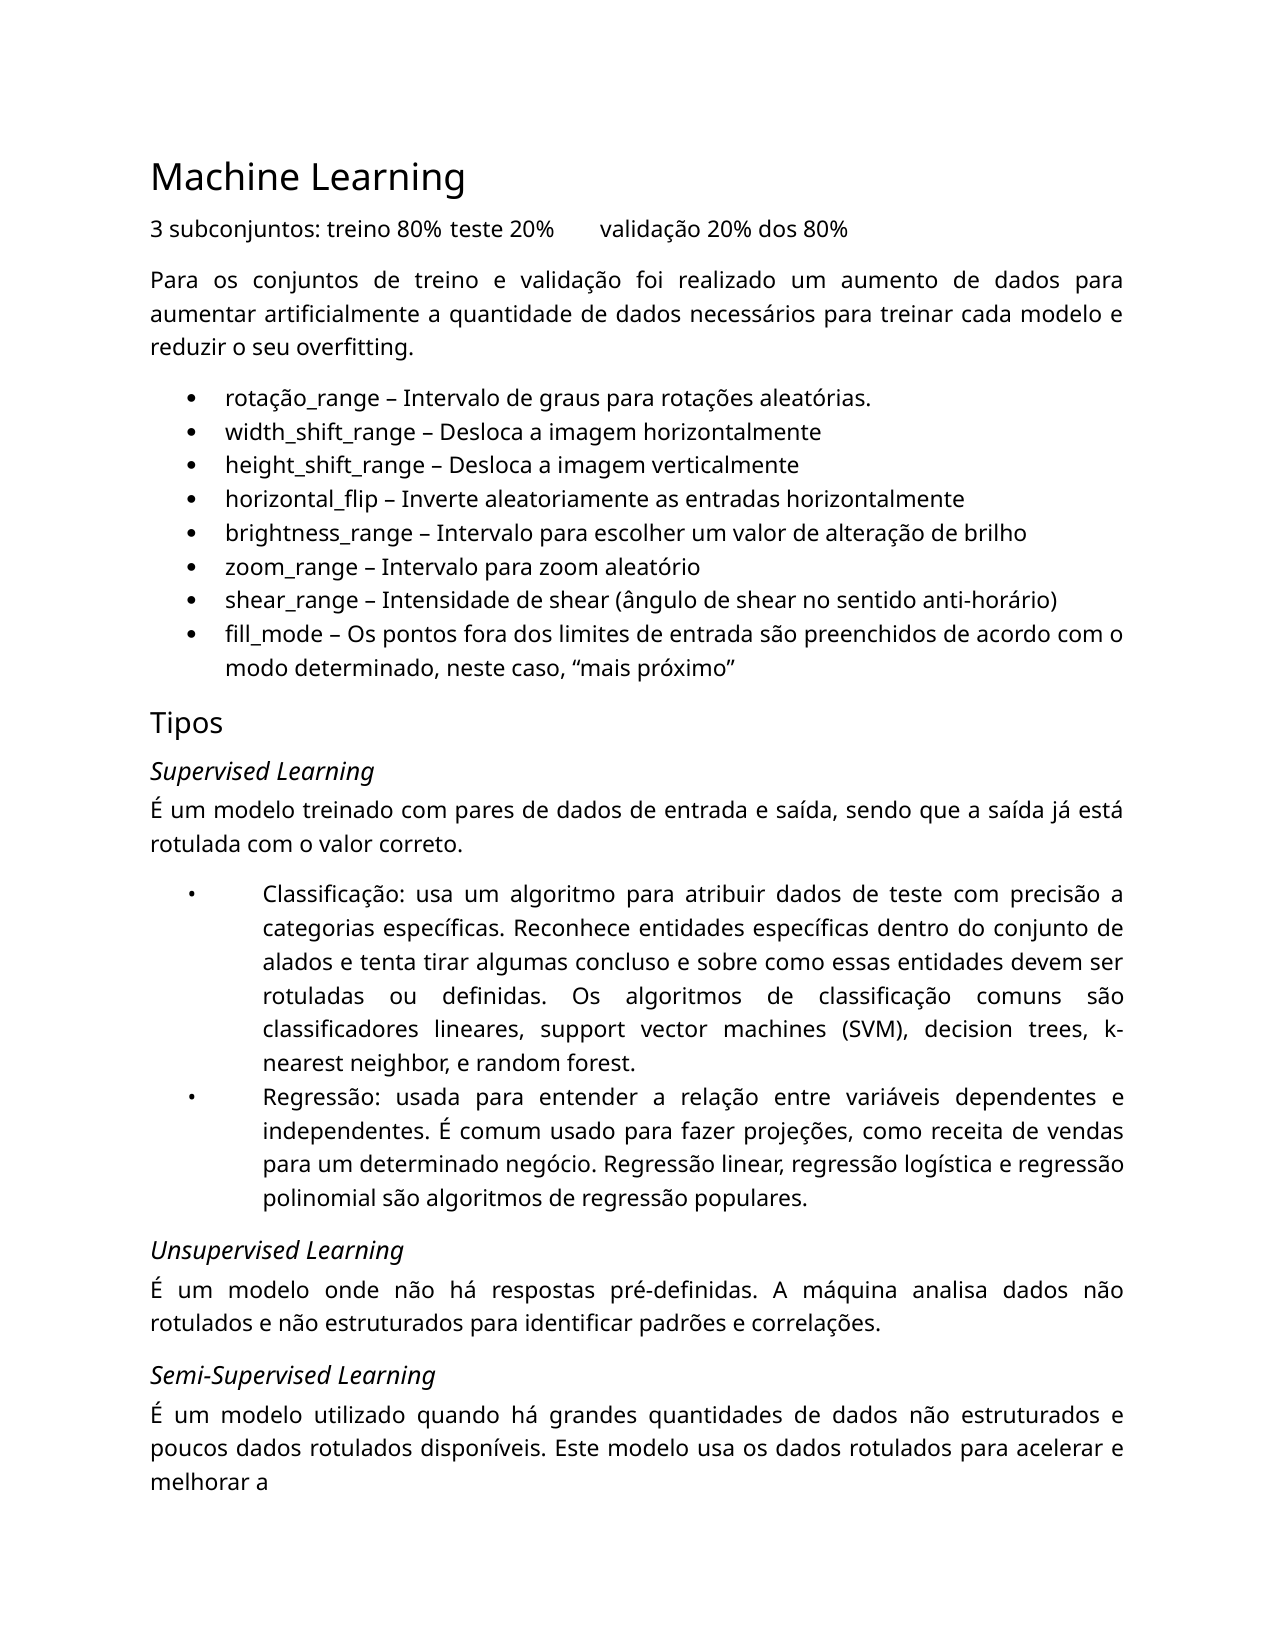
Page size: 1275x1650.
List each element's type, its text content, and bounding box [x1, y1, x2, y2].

text Para os conjuntos de treino e validação foi realizado um aumento de dados para aumentar artificialmente a quantidade de dados necessários para treinar cada modelo e reduzir o seu overfitting. [150, 264, 1125, 363]
subtitle Machine Learning [150, 150, 1125, 201]
list horizontal_flip – Inverte aleatoriamente as entradas horizontalmente [187, 483, 1125, 514]
text É um modelo treinado com pares de dados de entrada e saída, sendo que a saída já está rotulada com o valor correto. [150, 794, 1125, 859]
text É um modelo onde não há respostas pré-definidas. A máquina analisa dados não rotulados e não estruturados para identificar padrões e correlações. [150, 1273, 1125, 1338]
list width_shift_range – Desloca a imagem horizontalmente [187, 416, 1125, 447]
list shear_range – Intensidade de shear (ângulo de shear no sentido anti-horário) [187, 584, 1125, 616]
list Classificação: usa um algoritmo para atribuir dados de teste com precisão a categorias específicas. Reconhece entidades específicas dentro do conjunto de alados e tenta tirar algumas concluso e sobre como essas entidades devem ser rotuladas ou definidas. Os algoritmos de classificação comuns são classificadores lineares, support vector machines (SVM), decision trees, k-nearest neighbor, e random forest. [187, 878, 1125, 1078]
subtitle Supervised Learning [150, 753, 1125, 787]
text É um modelo utilizado quando há grandes quantidades de dados não estruturados e poucos dados rotulados disponíveis. Este modelo usa os dados rotulados para acelerar e melhorar a [150, 1399, 1125, 1497]
list brightness_range – Intervalo para escolher um valor de alteração de brilho [187, 517, 1125, 548]
subtitle Semi-Supervised Learning [150, 1358, 1125, 1392]
list fill_mode – Os pontos fora dos limites de entrada são preenchidos de acordo com o modo determinado, neste caso, “mais próximo” [187, 618, 1125, 683]
list height_shift_range – Desloca a imagem verticalmente [187, 449, 1125, 481]
list Regressão: usada para entender a relação entre variáveis dependentes e independentes. É comum usado para fazer projeções, como receita de vendas para um determinado negócio. Regressão linear, regressão logística e regressão polinomial são algoritmos de regressão populares. [187, 1081, 1125, 1213]
subtitle Tipos [150, 702, 1125, 742]
subtitle Unsupervised Learning [150, 1233, 1125, 1267]
list rotação_range – Intervalo de graus para rotações aleatórias. [187, 382, 1125, 413]
text 3 subconjuntos: treino 80% teste 20% validação 20% dos 80% [150, 213, 1125, 245]
list zoom_range – Intervalo para zoom aleatório [187, 551, 1125, 582]
